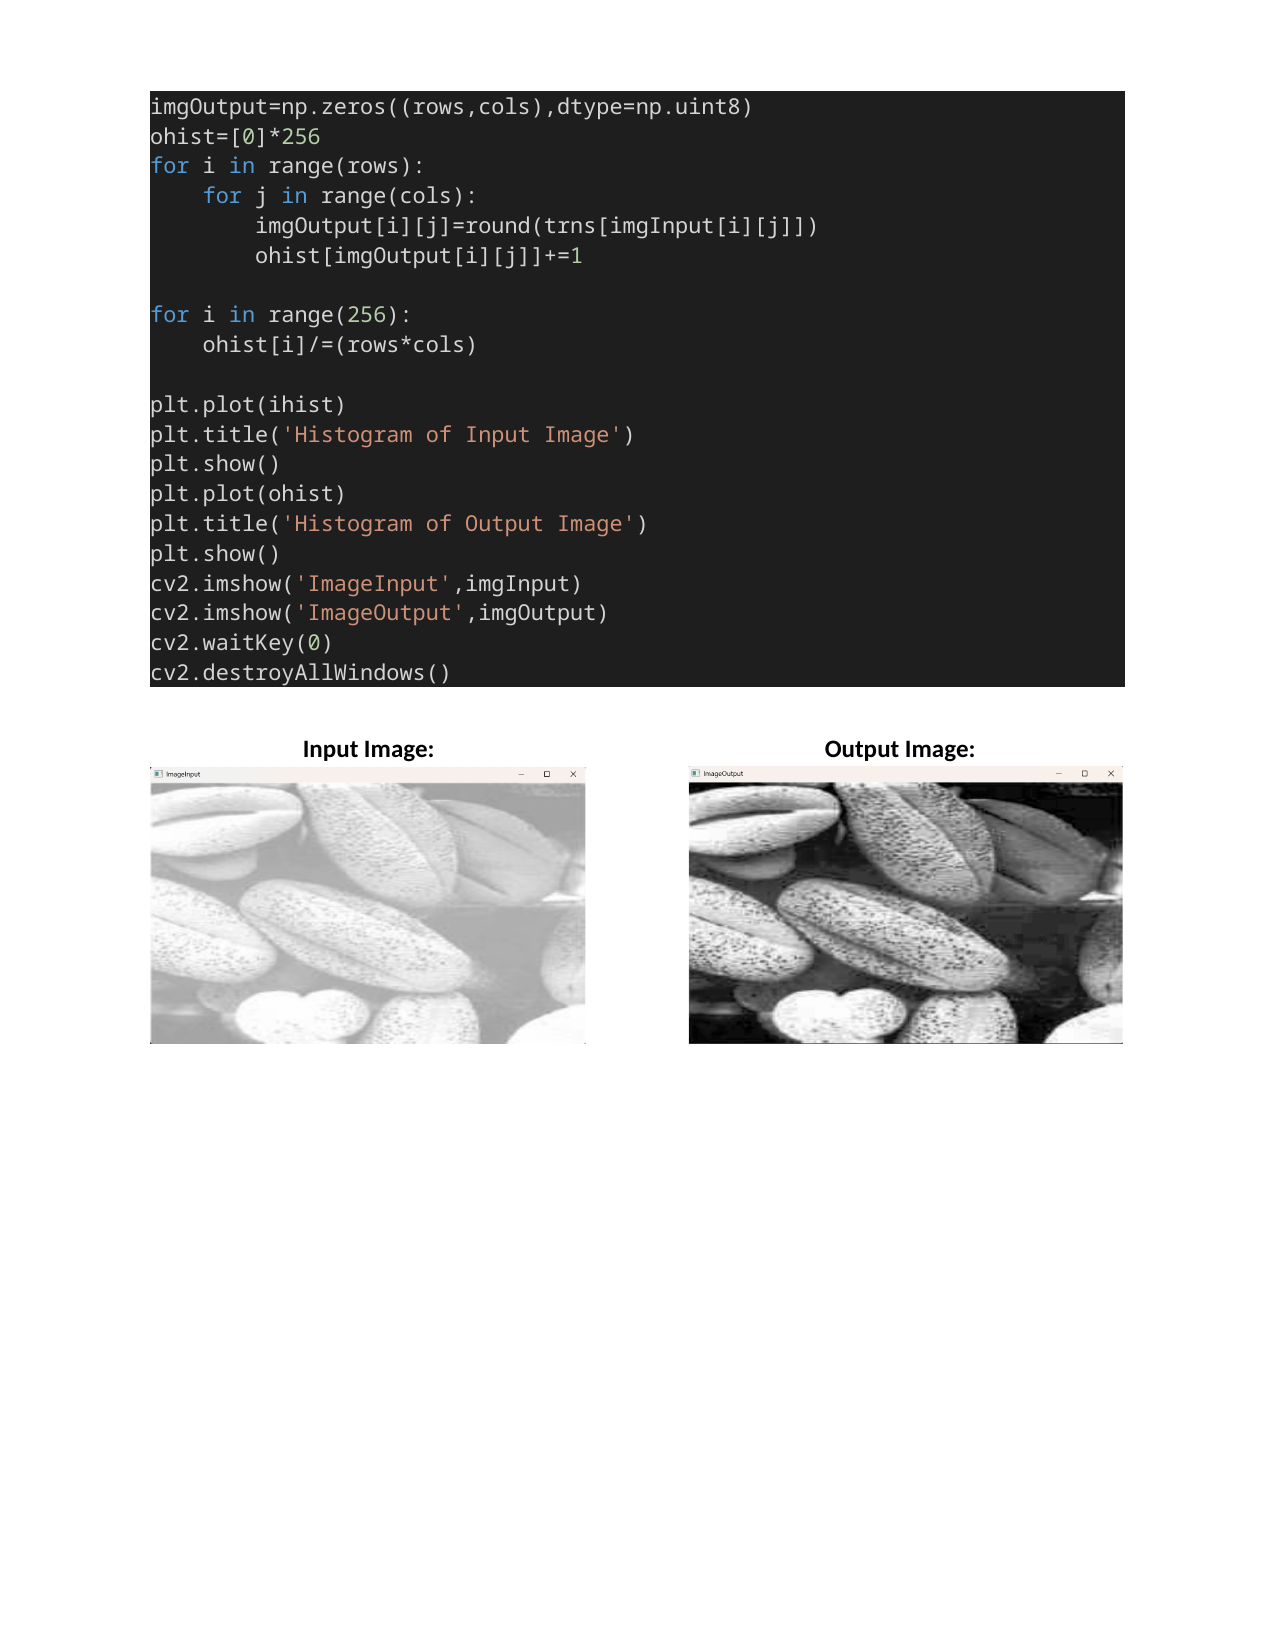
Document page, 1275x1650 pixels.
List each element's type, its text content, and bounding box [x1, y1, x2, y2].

text plt.show() [150, 538, 1125, 568]
text imgOutput=np.zeros((rows,cols),dtype=np.uint8) [150, 91, 1125, 121]
text ohist[i]/=(rows*cols) [150, 329, 1125, 359]
text ohist[imgOutput[i][j]]+=1 [150, 240, 1125, 270]
text ohist=[0]*256 [150, 121, 1125, 151]
text cv2.waitKey(0) [150, 627, 1125, 657]
text cv2.destroyAllWindows() [150, 657, 1125, 687]
text for j in range(cols): [150, 180, 1125, 210]
picture [688, 766, 1123, 1044]
text plt.plot(ohist) [150, 478, 1125, 508]
text for i in range(rows): [150, 151, 1125, 180]
text cv2.imshow('ImageOutput',imgOutput) [150, 597, 1125, 627]
text plt.title('Histogram of Input Image') [150, 419, 1125, 448]
text plt.show() [150, 448, 1125, 478]
picture [150, 767, 586, 1044]
text for i in range(256): [150, 299, 1125, 329]
text plt.title('Histogram of Output Image') [150, 508, 1125, 538]
text plt.plot(ihist) [150, 389, 1125, 419]
text imgOutput[i][j]=round(trns[imgInput[i][j]]) [150, 210, 1125, 240]
text cv2.imshow('ImageInput',imgInput) [150, 568, 1125, 597]
